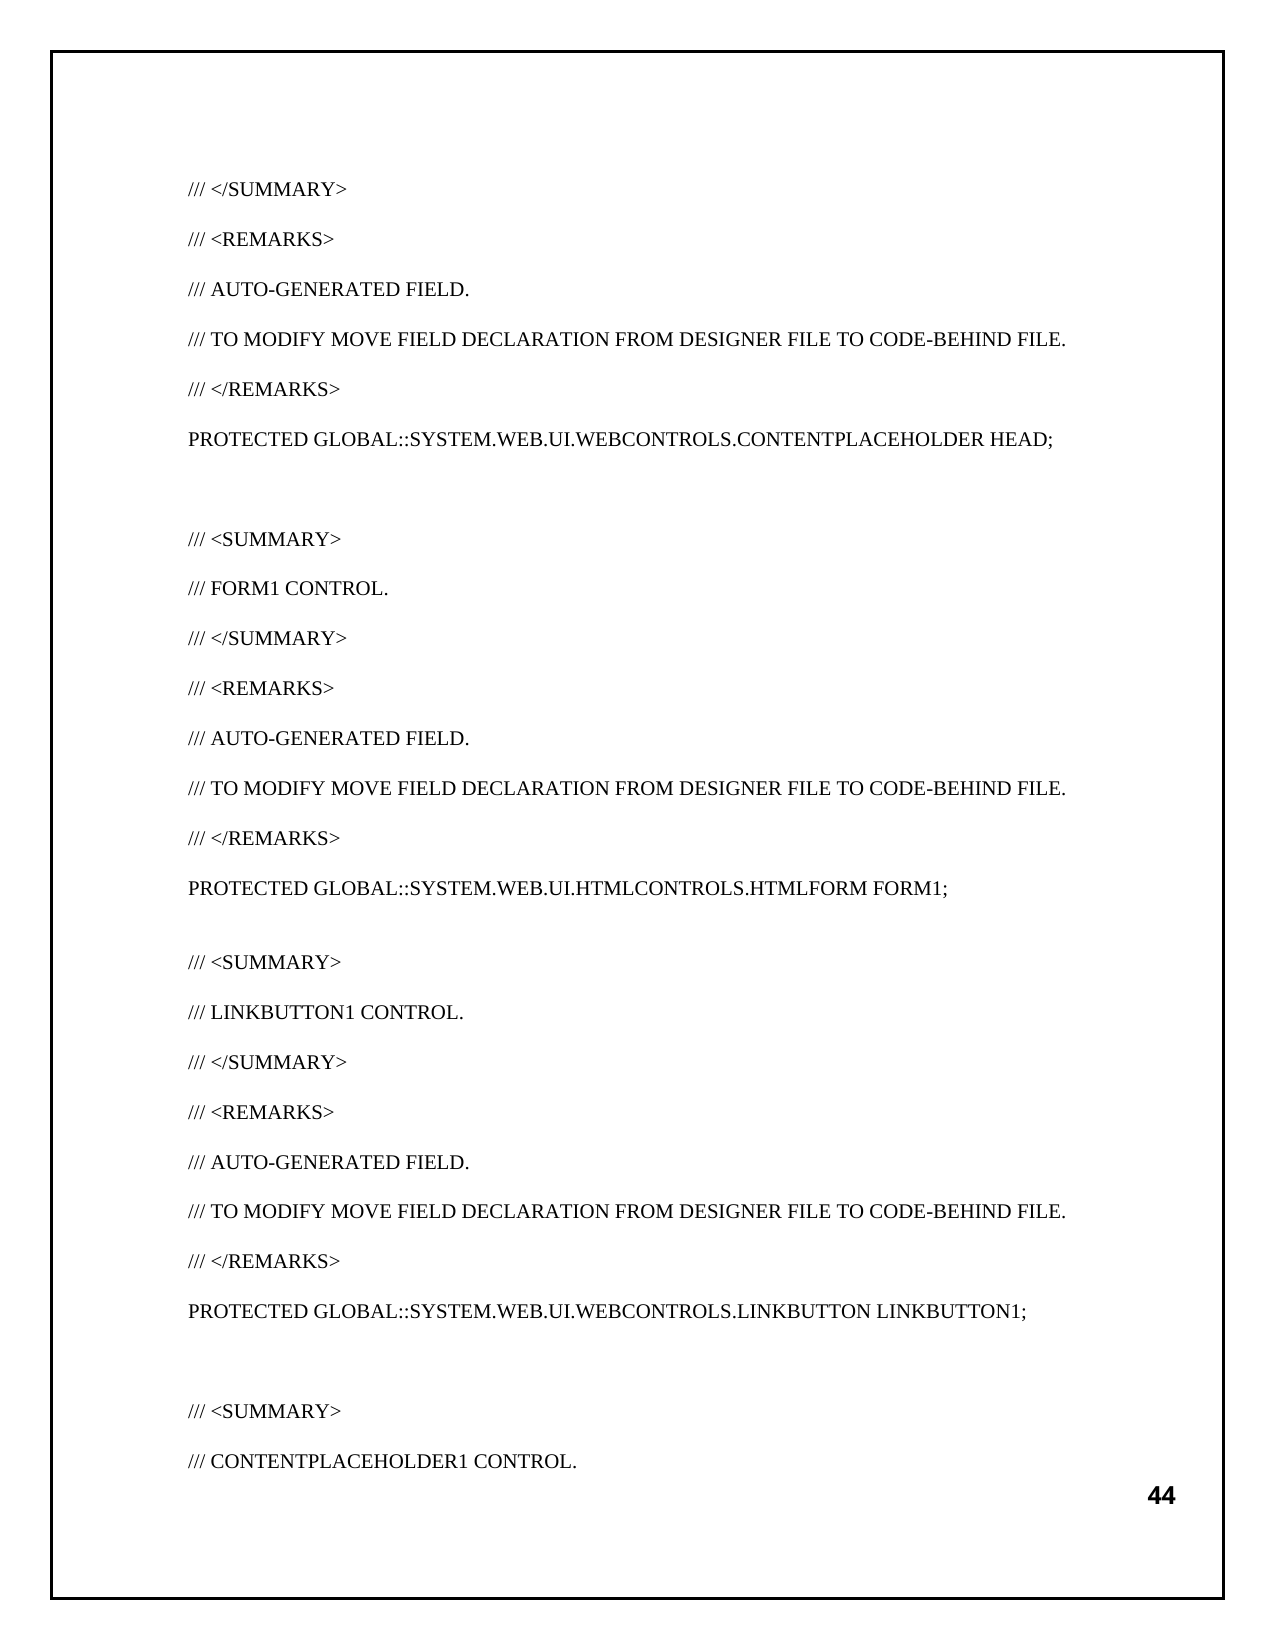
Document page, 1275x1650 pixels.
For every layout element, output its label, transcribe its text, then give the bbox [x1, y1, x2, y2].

text /// TO MODIFY MOVE FIELD DECLARATION FROM DESIGNER FILE TO CODE-BEHIND FILE. [146, 327, 1177, 351]
text /// </SUMMARY> [146, 1050, 1177, 1074]
text /// FORM1 CONTROL. [146, 576, 1177, 600]
text /// <REMARKS> [146, 676, 1177, 700]
text /// <REMARKS> [146, 1100, 1177, 1124]
text /// <SUMMARY> [146, 950, 1177, 974]
text /// AUTO-GENERATED FIELD. [146, 726, 1177, 750]
text PROTECTED GLOBAL::SYSTEM.WEB.UI.WEBCONTROLS.CONTENTPLACEHOLDER HEAD; [146, 427, 1177, 451]
text /// </SUMMARY> [146, 177, 1177, 201]
text /// </REMARKS> [146, 1249, 1177, 1273]
text /// <SUMMARY> [146, 1399, 1177, 1423]
text /// </SUMMARY> [146, 626, 1177, 650]
text PROTECTED GLOBAL::SYSTEM.WEB.UI.HTMLCONTROLS.HTMLFORM FORM1; [146, 876, 1177, 900]
text /// TO MODIFY MOVE FIELD DECLARATION FROM DESIGNER FILE TO CODE-BEHIND FILE. [146, 776, 1177, 800]
text /// <REMARKS> [146, 227, 1177, 251]
text /// </REMARKS> [146, 826, 1177, 850]
text /// </REMARKS> [146, 377, 1177, 401]
text /// AUTO-GENERATED FIELD. [146, 1149, 1177, 1174]
text /// AUTO-GENERATED FIELD. [146, 277, 1177, 301]
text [146, 1199, 1177, 1223]
text /// <SUMMARY> [146, 526, 1177, 551]
text /// LINKBUTTON1 CONTROL. [146, 1000, 1177, 1024]
text PROTECTED GLOBAL::SYSTEM.WEB.UI.WEBCONTROLS.LINKBUTTON LINKBUTTON1; [146, 1299, 1177, 1323]
text /// CONTENTPLACEHOLDER1 CONTROL. [146, 1449, 1177, 1473]
